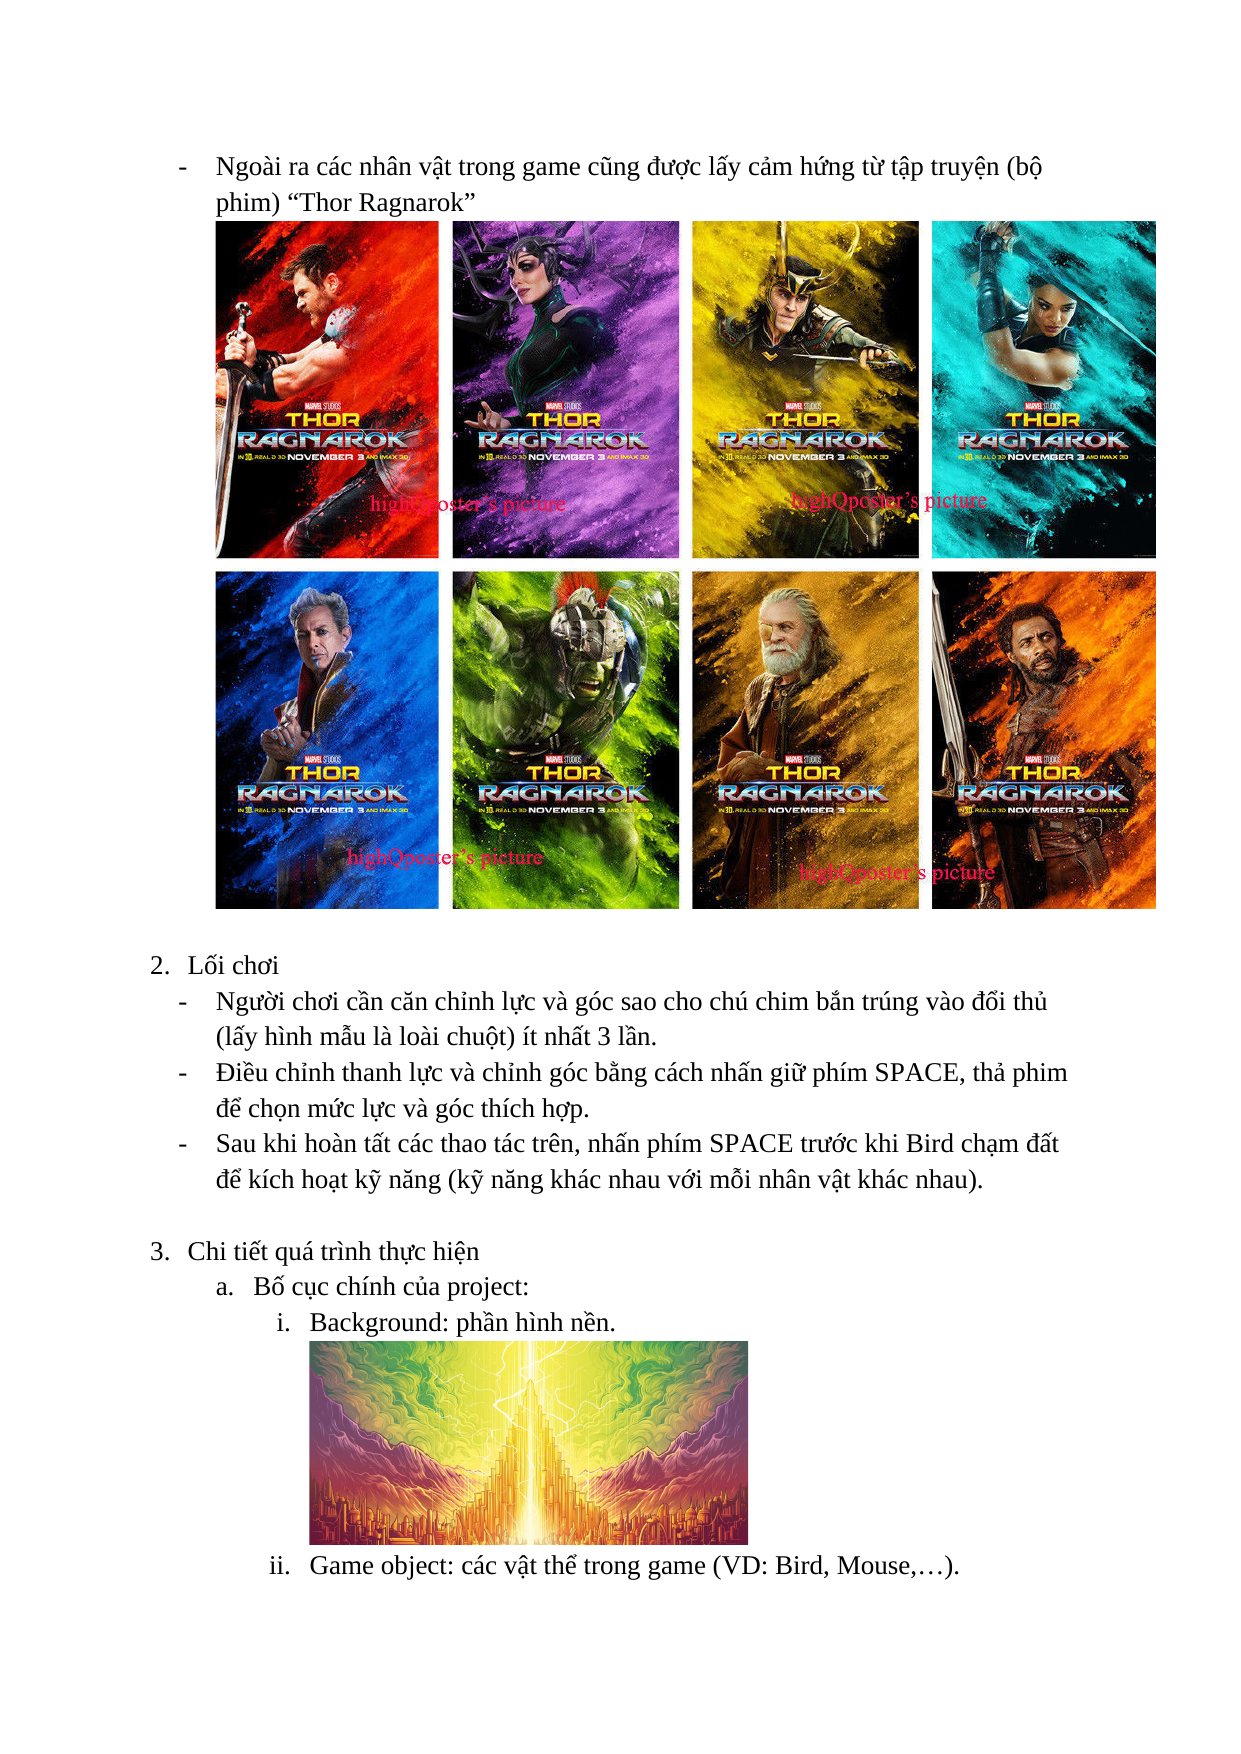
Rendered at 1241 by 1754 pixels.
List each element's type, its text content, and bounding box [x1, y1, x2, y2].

list Lối chơi [150, 949, 1090, 980]
list Người chơi cần căn chỉnh lực và góc sao cho chú chim bắn trúng vào đổi thủ (lấy hình mẫu là loài chuột) ít nhất 3 lần. [178, 984, 1090, 1051]
list Background: phần hình nền. [291, 1306, 1090, 1337]
list Game object: các vật thể trong game (VD: Bird, Mouse,…). [291, 1549, 1090, 1580]
list Ngoài ra các nhân vật trong game cũng được lấy cảm hứng từ tập truyện (bộ phim) “Thor Ragnarok” [178, 150, 1090, 217]
list Chi tiết quá trình thực hiện [150, 1235, 1090, 1266]
list Sau khi hoàn tất các thao tác trên, nhấn phím SPACE trước khi Bird chạm đất để kích hoạt kỹ năng (kỹ năng khác nhau với mỗi nhân vật khác nhau). [178, 1127, 1090, 1194]
picture [309, 1341, 749, 1545]
list Điều chỉnh thanh lực và chỉnh góc bằng cách nhấn giữ phím SPACE, thả phim để chọn mức lực và góc thích hợp. [178, 1056, 1090, 1123]
list Bố cục chính của project: [216, 1270, 1090, 1302]
picture [215, 221, 1156, 909]
